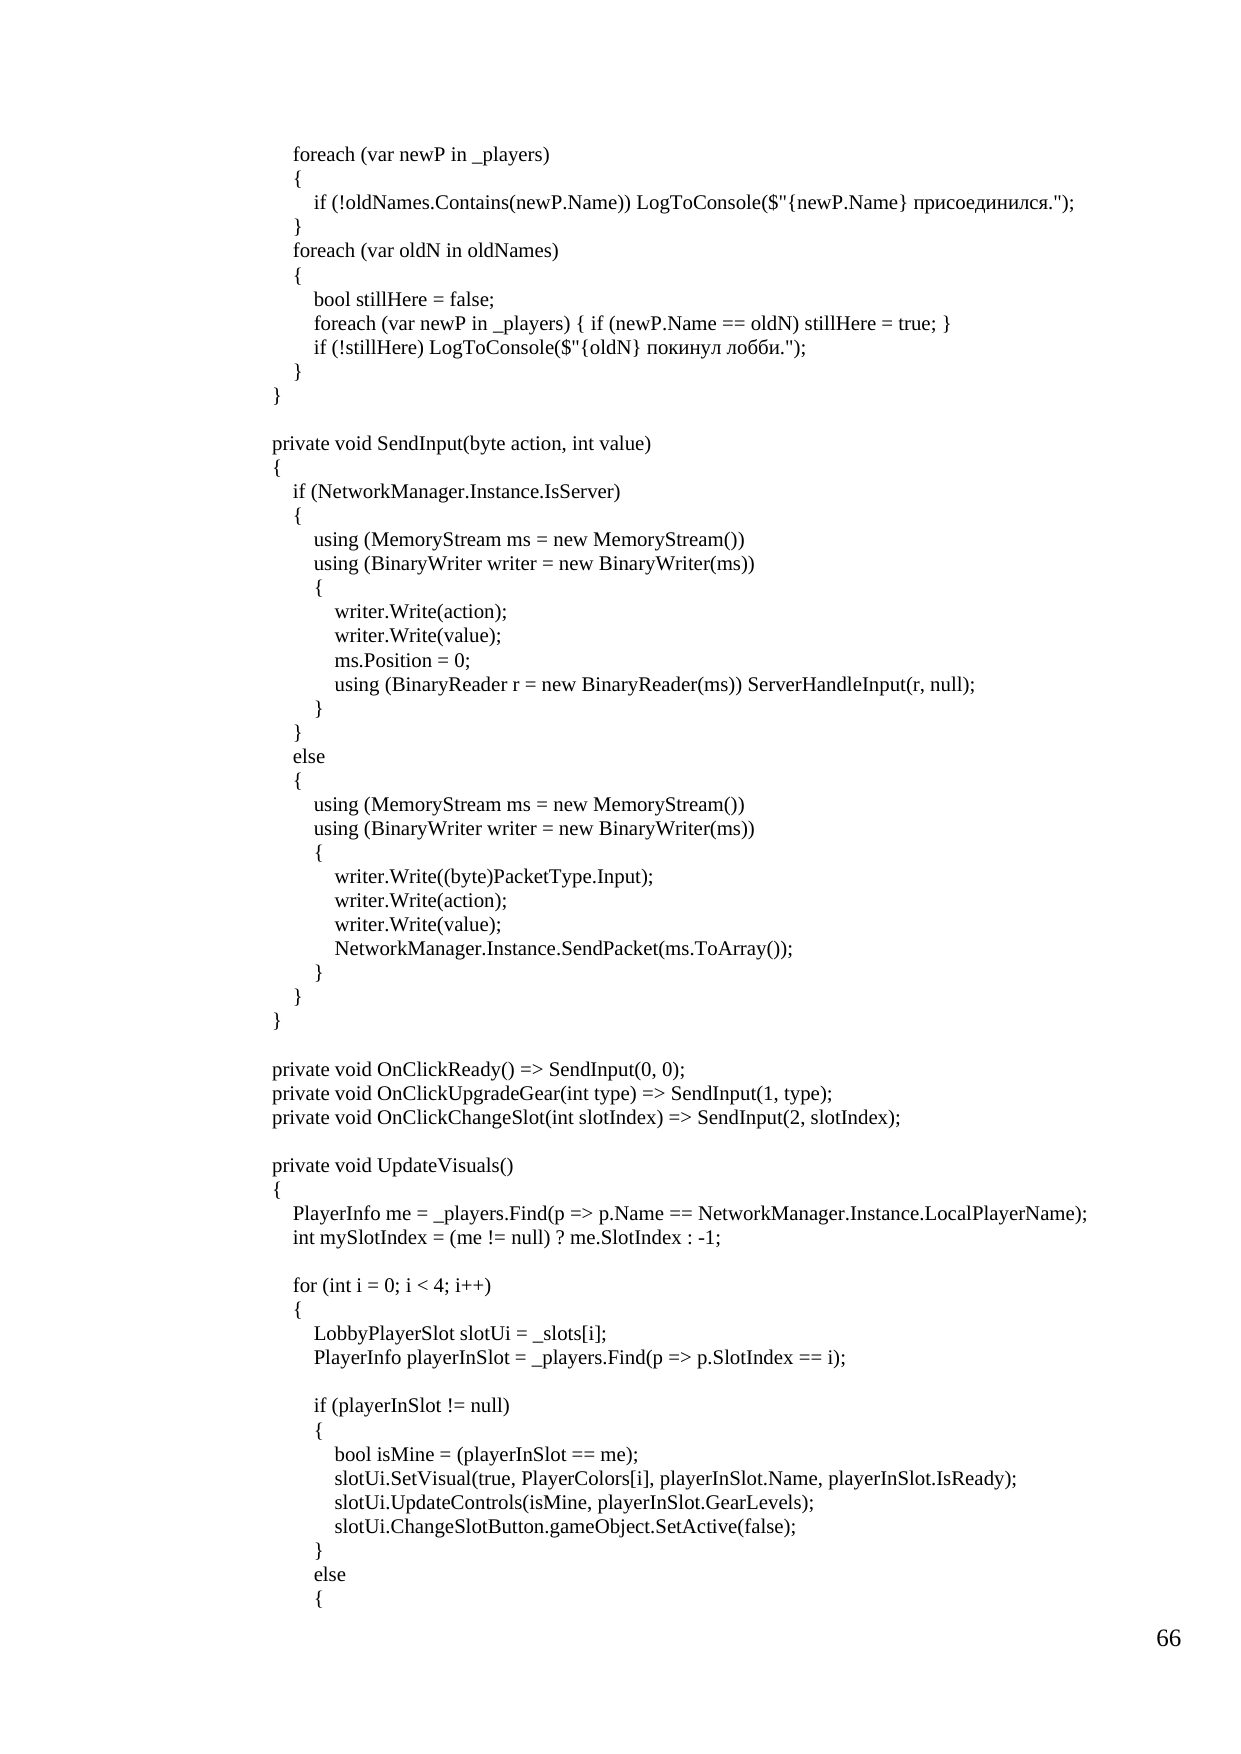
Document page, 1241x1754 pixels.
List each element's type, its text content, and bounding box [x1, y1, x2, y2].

text } [177, 984, 1181, 1008]
text using (MemoryStream ms = new MemoryStream()) [177, 792, 1181, 816]
text { [177, 503, 1181, 527]
text if (!stillHere) LogToConsole($"{oldN} покинул лобби."); [177, 335, 1181, 359]
text private void UpdateVisuals() [177, 1153, 1181, 1177]
text int mySlotIndex = (me != null) ? me.SlotIndex : -1; [177, 1225, 1181, 1249]
text } [177, 720, 1181, 744]
text if (!oldNames.Contains(newP.Name)) LogToConsole($"{newP.Name} присоединился."); [177, 190, 1181, 214]
text NetworkManager.Instance.SendPacket(ms.ToArray()); [177, 936, 1181, 960]
text using (BinaryWriter writer = new BinaryWriter(ms)) [177, 816, 1181, 840]
text { [177, 455, 1181, 479]
text { [177, 575, 1181, 599]
text { [177, 1417, 1181, 1442]
text writer.Write(action); [177, 599, 1181, 623]
text foreach (var newP in _players) { if (newP.Name == oldN) stillHere = true; } [177, 311, 1181, 335]
text ms.Position = 0; [177, 647, 1181, 672]
text { [177, 1586, 1181, 1610]
text { [177, 262, 1181, 287]
text writer.Write(value); [177, 623, 1181, 647]
text using (BinaryReader r = new BinaryReader(ms)) ServerHandleInput(r, null); [177, 672, 1181, 696]
text { [177, 166, 1181, 190]
text } [177, 696, 1181, 720]
text LobbyPlayerSlot slotUi = _slots[i]; [177, 1321, 1181, 1345]
text writer.Write(action); [177, 888, 1181, 912]
text } [177, 383, 1181, 407]
text private void OnClickReady() => SendInput(0, 0); [177, 1057, 1181, 1081]
text foreach (var newP in _players) [177, 142, 1181, 166]
text PlayerInfo playerInSlot = _players.Find(p => p.SlotIndex == i); [177, 1345, 1181, 1369]
text if (NetworkManager.Instance.IsServer) [177, 479, 1181, 503]
text slotUi.SetVisual(true, PlayerColors[i], playerInSlot.Name, playerInSlot.IsReady); [177, 1466, 1181, 1490]
text writer.Write(value); [177, 912, 1181, 936]
text { [177, 1177, 1181, 1201]
text else [177, 744, 1181, 768]
text private void OnClickChangeSlot(int slotIndex) => SendInput(2, slotIndex); [177, 1105, 1181, 1129]
text for (int i = 0; i < 4; i++) [177, 1273, 1181, 1297]
text bool isMine = (playerInSlot == me); [177, 1442, 1181, 1466]
text foreach (var oldN in oldNames) [177, 238, 1181, 262]
text } [177, 214, 1181, 238]
text private void OnClickUpgradeGear(int type) => SendInput(1, type); [177, 1081, 1181, 1105]
text private void SendInput(byte action, int value) [177, 431, 1181, 455]
text } [177, 359, 1181, 383]
text using (MemoryStream ms = new MemoryStream()) [177, 527, 1181, 551]
text } [177, 1538, 1181, 1562]
text { [177, 1297, 1181, 1321]
text } [177, 960, 1181, 984]
text writer.Write((byte)PacketType.Input); [177, 864, 1181, 888]
text slotUi.ChangeSlotButton.gameObject.SetActive(false); [177, 1514, 1181, 1538]
text { [177, 768, 1181, 792]
text PlayerInfo me = _players.Find(p => p.Name == NetworkManager.Instance.LocalPlayerName); [177, 1201, 1181, 1225]
text if (playerInSlot != null) [177, 1393, 1181, 1417]
text } [177, 1008, 1181, 1032]
text { [177, 840, 1181, 864]
text slotUi.UpdateControls(isMine, playerInSlot.GearLevels); [177, 1490, 1181, 1514]
text using (BinaryWriter writer = new BinaryWriter(ms)) [177, 551, 1181, 575]
text else [177, 1562, 1181, 1586]
text bool stillHere = false; [177, 287, 1181, 311]
